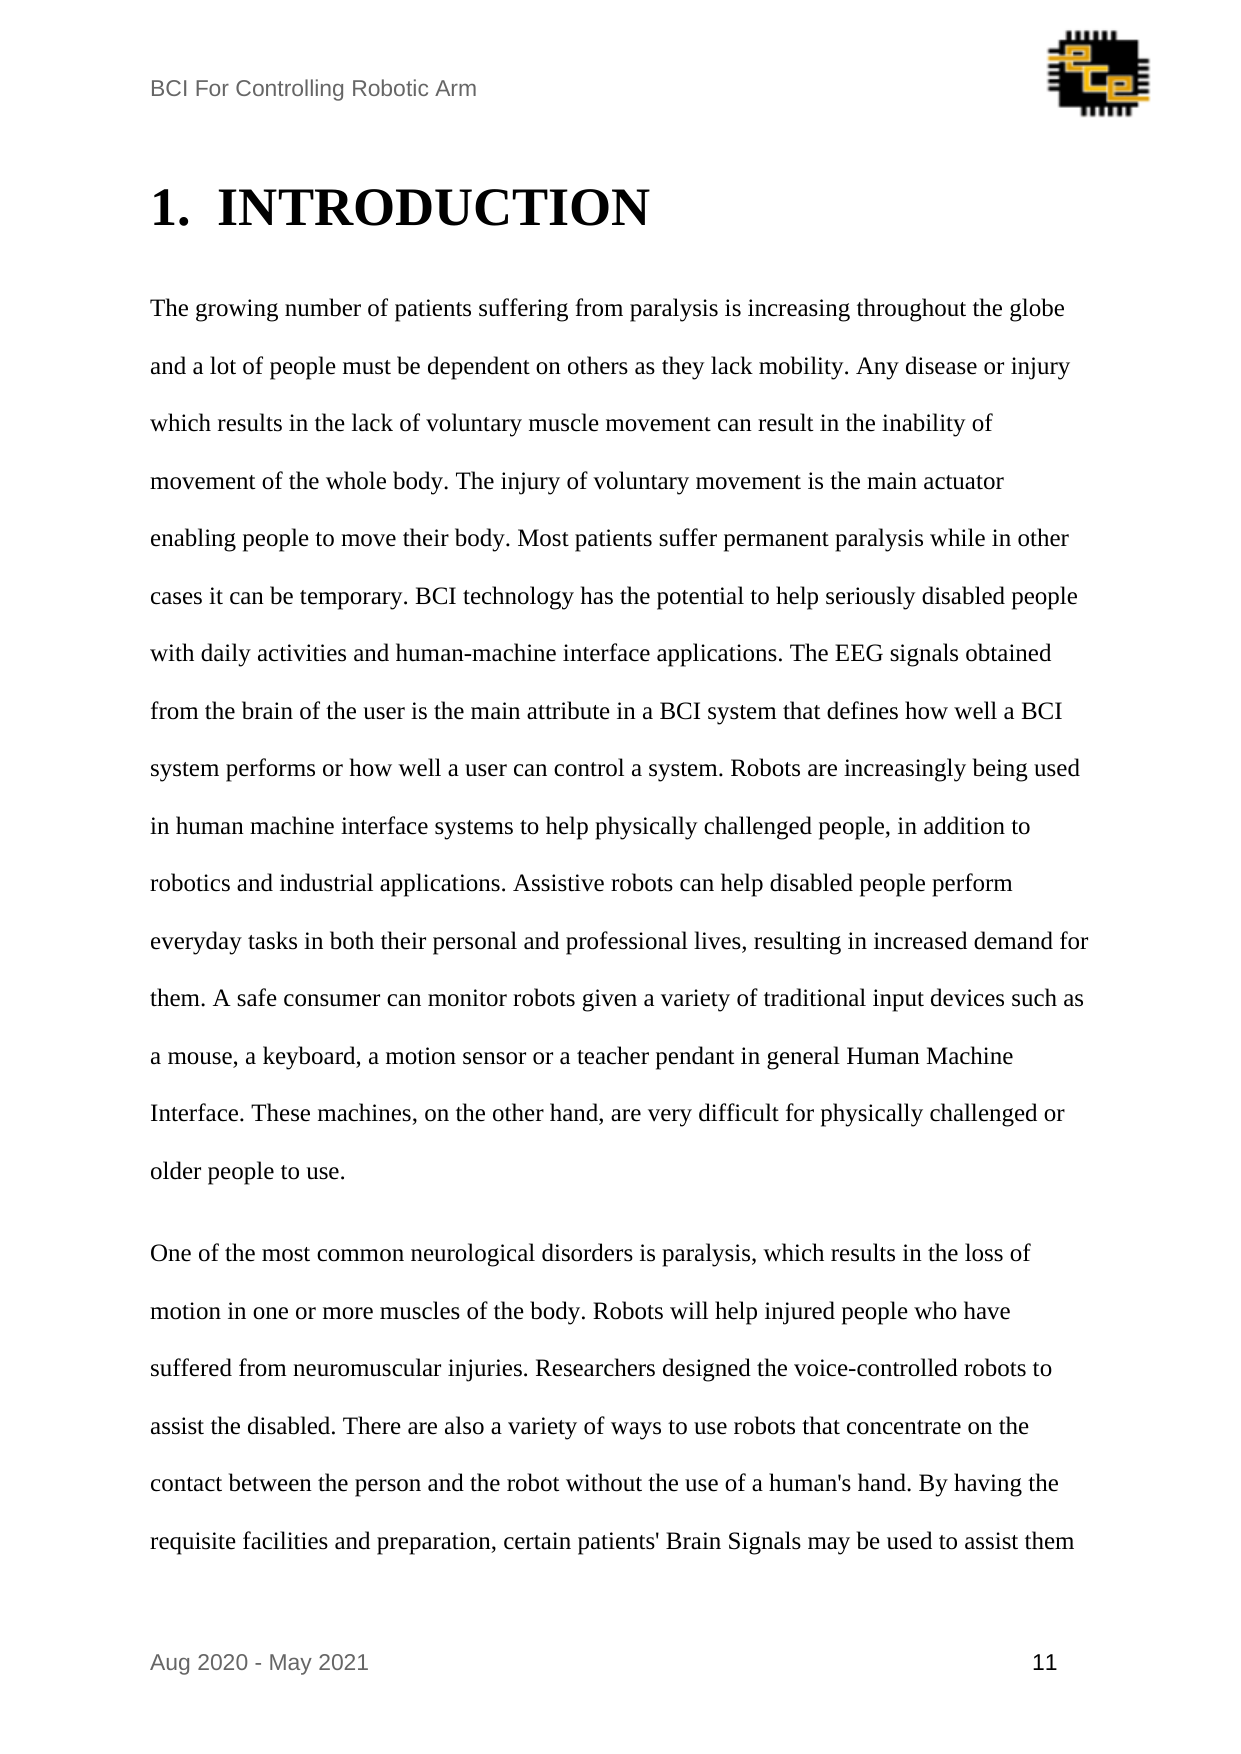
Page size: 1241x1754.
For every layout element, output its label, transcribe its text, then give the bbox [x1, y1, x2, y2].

text 1. INTRODUCTION [150, 175, 1090, 237]
text The growing number of patients suffering from paralysis is increasing throughout the globe and a lot of people must be dependent on others as they lack mobility. Any disease or injury which results in the lack of voluntary muscle movement can result in the inability of movement of the whole body. The injury of voluntary movement is the main actuator enabling people to move their body. Most patients suffer permanent paralysis while in other cases it can be temporary. BCI technology has the potential to help seriously disabled people with daily activities and human-machine interface applications. The EEG signals obtained from the brain of the user is the main attribute in a BCI system that defines how well a BCI system performs or how well a user can control a system. Robots are increasingly being used in human machine interface systems to help physically challenged people, in addition to robotics and industrial applications. Assistive robots can help disabled people perform everyday tasks in both their personal and professional lives, resulting in increased demand for them. A safe consumer can monitor robots given a variety of traditional input devices such as a mouse, a keyboard, a motion sensor or a teacher pendant in general Human Machine Interface. These machines, on the other hand, are very difficult for physically challenged or older people to use. [150, 293, 1090, 1185]
picture [1020, 18, 1185, 141]
